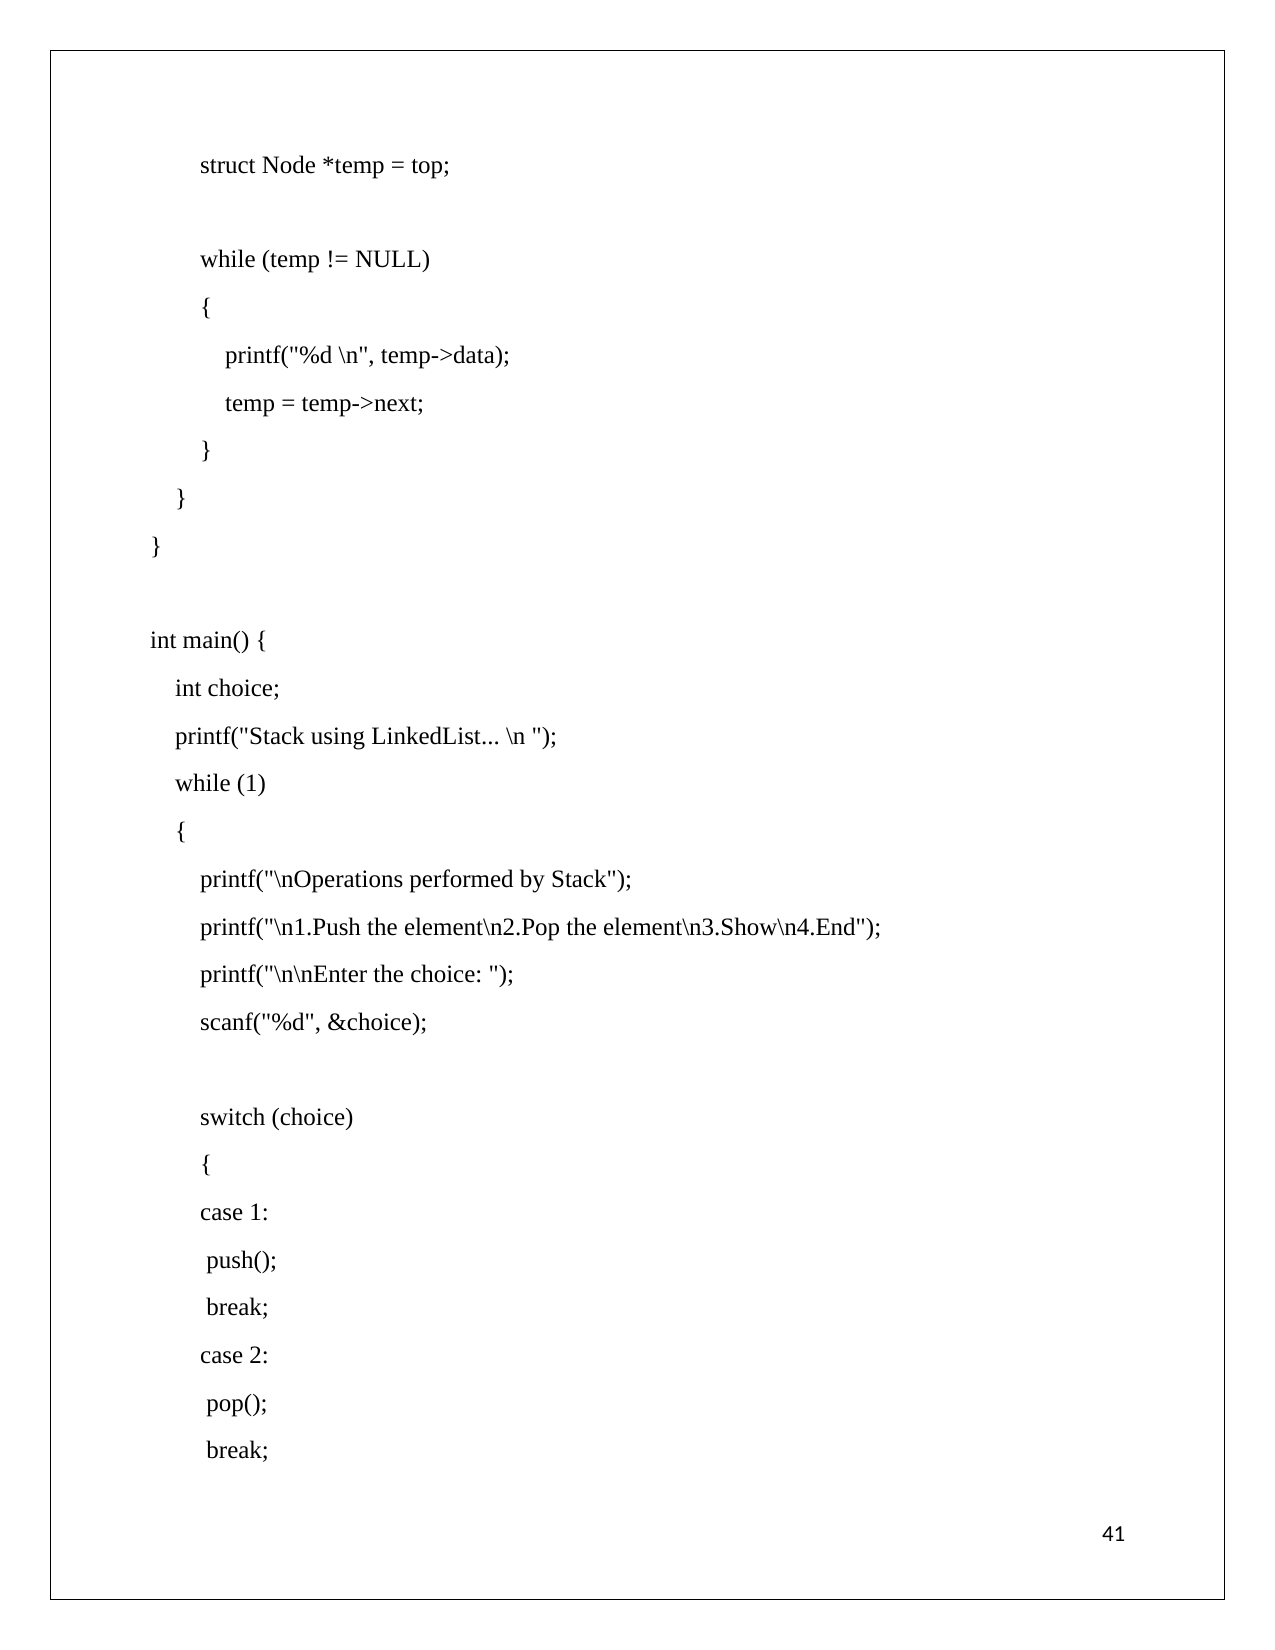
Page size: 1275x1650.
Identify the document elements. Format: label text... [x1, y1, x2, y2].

text } [150, 483, 1125, 512]
text } [150, 531, 1125, 559]
text printf("\n\nEnter the choice: "); [150, 959, 1125, 988]
text case 1: [150, 1197, 1125, 1226]
text struct Node *temp = top; [150, 150, 1125, 179]
text int choice; [150, 673, 1125, 702]
text scanf("%d", &choice); [150, 1007, 1125, 1036]
text case 2: [150, 1340, 1125, 1369]
text { [150, 1149, 1125, 1178]
text printf("Stack using LinkedList... \n "); [150, 721, 1125, 749]
text pop(); [150, 1388, 1125, 1417]
text switch (choice) [150, 1102, 1125, 1130]
text break; [150, 1292, 1125, 1321]
text while (temp != NULL) [150, 244, 1125, 273]
text printf("%d \n", temp->data); [150, 340, 1125, 369]
text { [150, 816, 1125, 845]
text printf("\n1.Push the element\n2.Pop the element\n3.Show\n4.End"); [150, 912, 1125, 940]
text } [150, 435, 1125, 464]
text break; [150, 1436, 1125, 1464]
text push(); [150, 1245, 1125, 1273]
text int main() { [150, 625, 1125, 654]
text { [150, 292, 1125, 321]
text printf("\nOperations performed by Stack"); [150, 864, 1125, 893]
text while (1) [150, 768, 1125, 797]
text temp = temp->next; [150, 388, 1125, 416]
